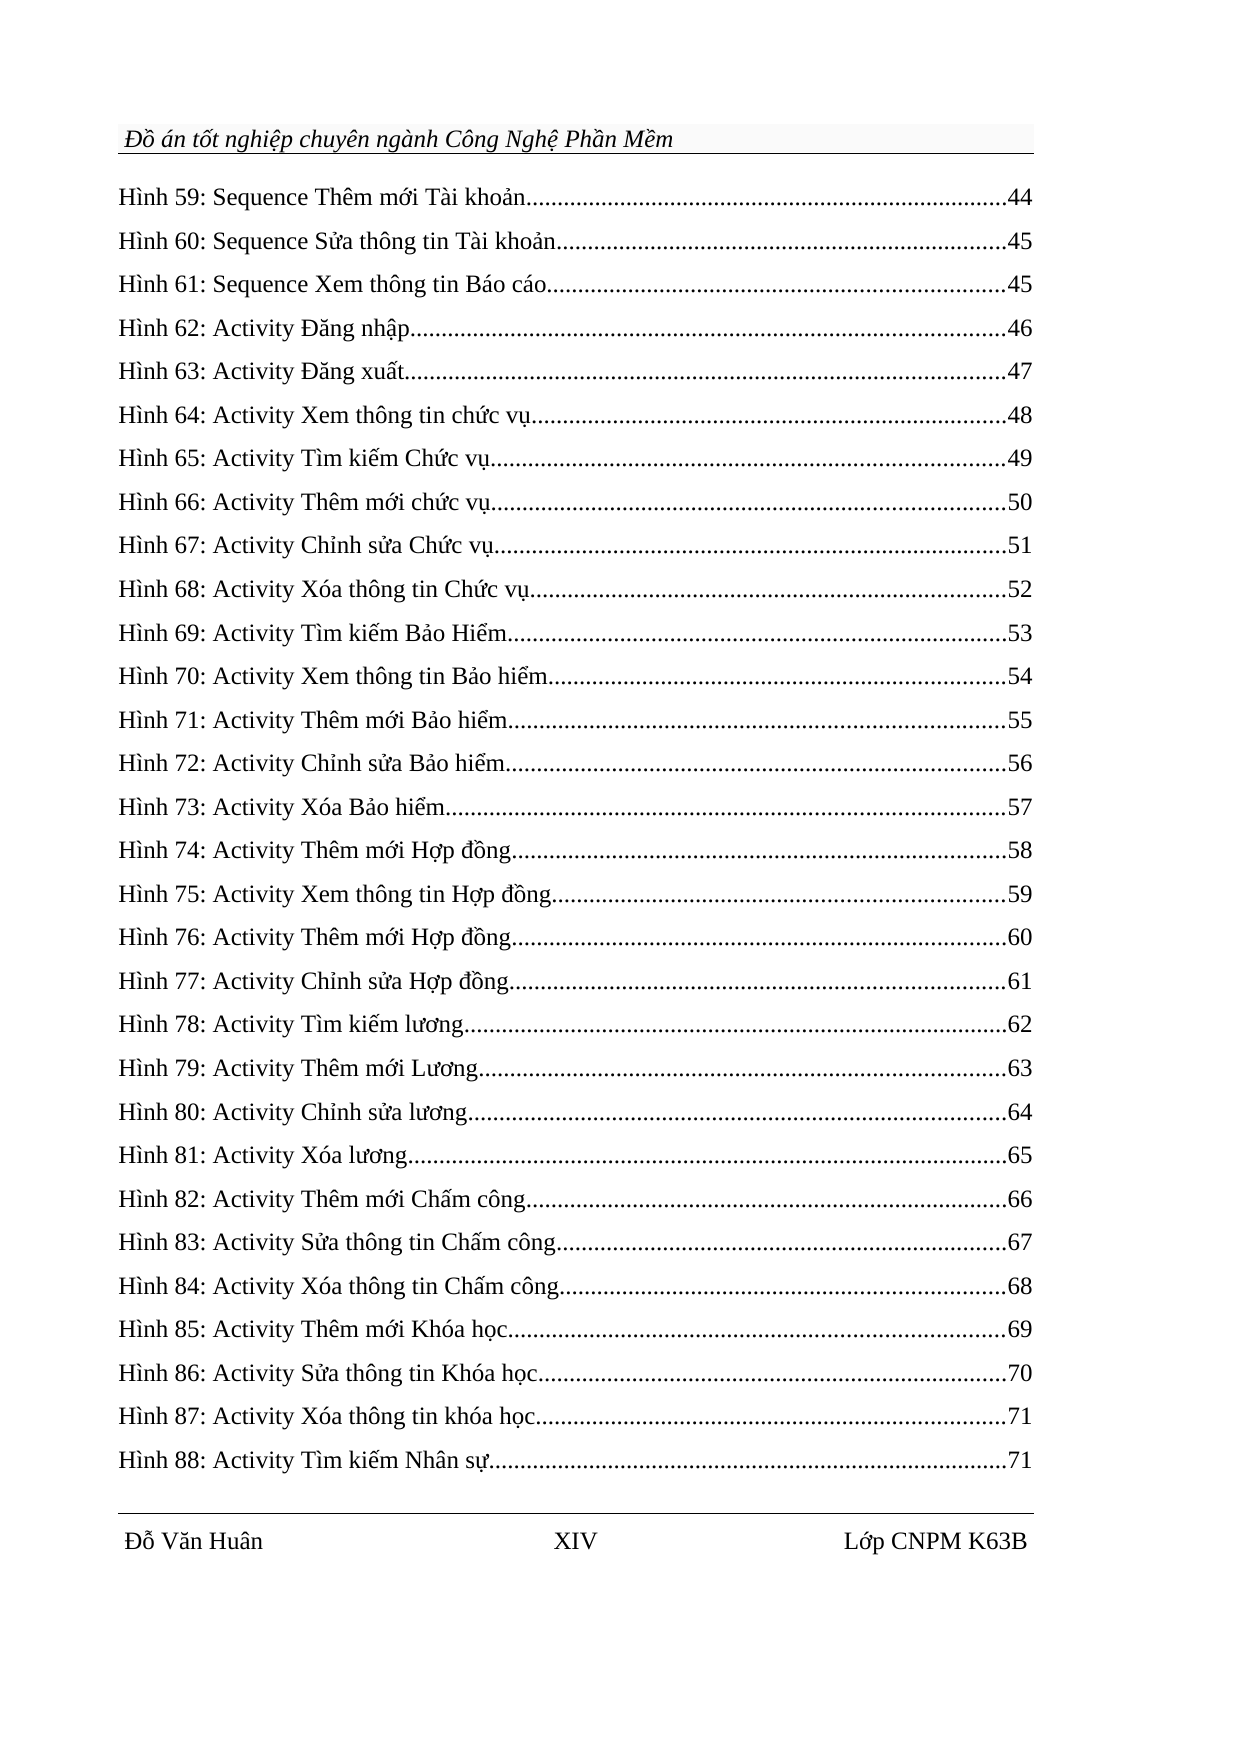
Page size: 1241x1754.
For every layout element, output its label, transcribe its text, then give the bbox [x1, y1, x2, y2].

text Hình 71: Activity Thêm mới Bảo hiểm 55 [118, 705, 1033, 733]
text Hình 73: Activity Xóa Bảo hiểm 57 [118, 792, 1033, 821]
text Hình 67: Activity Chỉnh sửa Chức vụ 51 [118, 531, 1033, 559]
text Hình 61: Sequence Xem thông tin Báo cáo 45 [118, 269, 1033, 298]
text Hình 60: Sequence Sửa thông tin Tài khoản 45 [118, 226, 1033, 254]
text Hình 79: Activity Thêm mới Lương 63 [118, 1053, 1033, 1082]
text Hình 87: Activity Xóa thông tin khóa học 71 [118, 1401, 1033, 1430]
text Hình 74: Activity Thêm mới Hợp đồng 58 [118, 835, 1033, 864]
text Hình 78: Activity Tìm kiếm lương 62 [118, 1009, 1033, 1038]
text Hình 85: Activity Thêm mới Khóa học 69 [118, 1314, 1033, 1343]
text Hình 83: Activity Sửa thông tin Chấm công 67 [118, 1227, 1033, 1256]
text Hình 62: Activity Đăng nhập 46 [118, 313, 1033, 342]
text Hình 88: Activity Tìm kiếm Nhân sự 71 [118, 1445, 1033, 1474]
text Hình 82: Activity Thêm mới Chấm công 66 [118, 1184, 1033, 1212]
text Hình 76: Activity Thêm mới Hợp đồng 60 [118, 922, 1033, 951]
text Hình 66: Activity Thêm mới chức vụ 50 [118, 487, 1033, 516]
text Hình 65: Activity Tìm kiếm Chức vụ 49 [118, 443, 1033, 472]
text Hình 70: Activity Xem thông tin Bảo hiểm 54 [118, 661, 1033, 690]
text Hình 64: Activity Xem thông tin chức vụ 48 [118, 400, 1033, 429]
text Hình 84: Activity Xóa thông tin Chấm công 68 [118, 1271, 1033, 1299]
text Hình 63: Activity Đăng xuất 47 [118, 356, 1033, 385]
text Hình 75: Activity Xem thông tin Hợp đồng 59 [118, 879, 1033, 908]
text Hình 77: Activity Chỉnh sửa Hợp đồng 61 [118, 966, 1033, 995]
text Hình 81: Activity Xóa lương 65 [118, 1140, 1033, 1169]
text Hình 80: Activity Chỉnh sửa lương 64 [118, 1097, 1033, 1125]
text Hình 72: Activity Chỉnh sửa Bảo hiểm 56 [118, 748, 1033, 777]
text Hình 86: Activity Sửa thông tin Khóa học 70 [118, 1358, 1033, 1387]
text Hình 59: Sequence Thêm mới Tài khoản 44 [118, 182, 1033, 211]
text Hình 69: Activity Tìm kiếm Bảo Hiểm 53 [118, 618, 1033, 646]
text Hình 68: Activity Xóa thông tin Chức vụ 52 [118, 574, 1033, 603]
